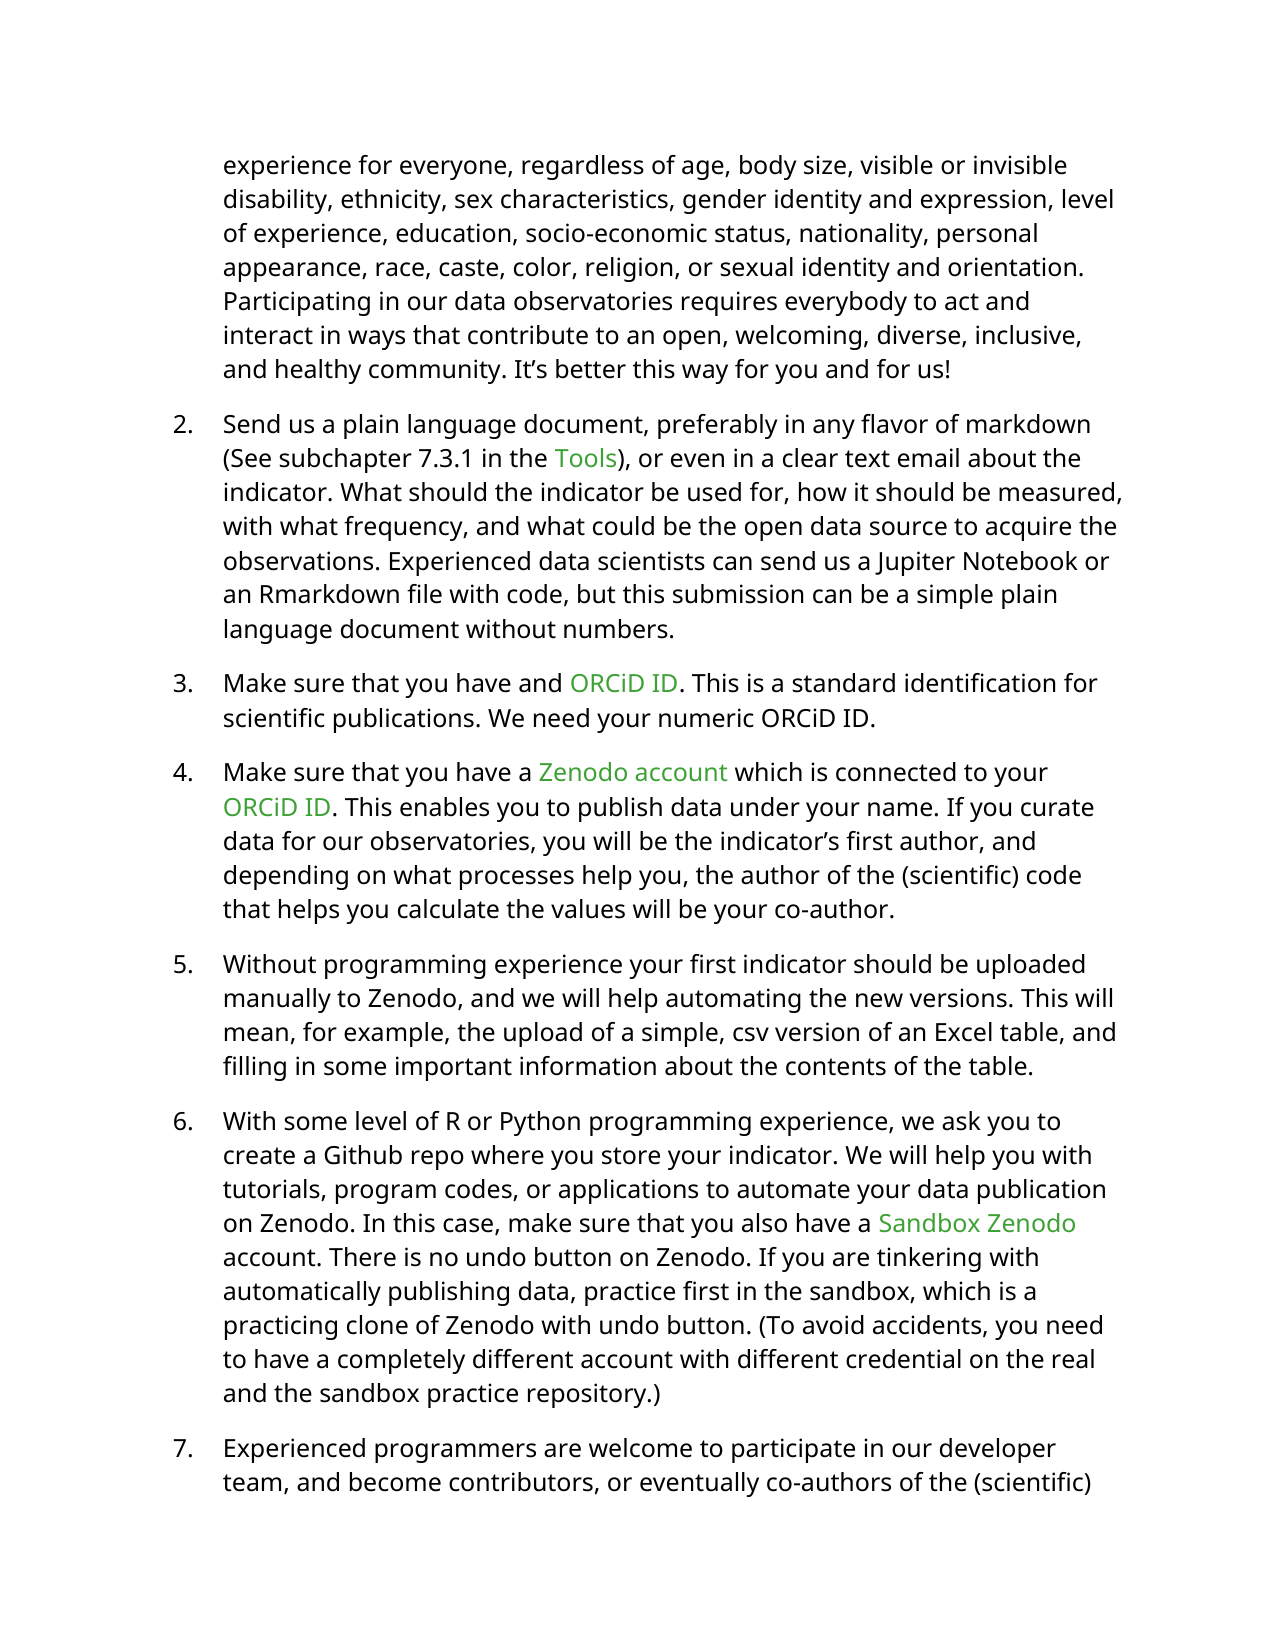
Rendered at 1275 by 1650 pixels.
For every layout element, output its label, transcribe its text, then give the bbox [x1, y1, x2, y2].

list Make sure that you have a Zenodo account which is connected to your ORCiD ID. This enables you to publish data under your name. If you curate data for our observatories, you will be the indicator’s first author, and depending on what processes help you, the author of the (scientific) code that helps you calculate the values will be your co-author. [173, 755, 1127, 925]
list With some level of R or Python programming experience, we ask you to create a Github repo where you store your indicator. We will help you with tutorials, program codes, or applications to automate your data publication on Zenodo. In this case, make sure that you also have a Sandbox Zenodo account. There is no undo button on Zenodo. If you are tinkering with automatically publishing data, practice first in the sandbox, which is a practicing clone of Zenodo with undo button. (To avoid accidents, you need to have a completely different account with different credential on the real and the sandbox practice repository.) [173, 1103, 1127, 1410]
list Make sure that you have and ORCiD ID. This is a standard identification for scientific publications. We need your numeric ORCiD ID. [173, 666, 1127, 734]
list Without programming experience your first indicator should be uploaded manually to Zenodo, and we will help automating the new versions. This will mean, for example, the upload of a simple, csv version of an Excel table, and filling in some important information about the contents of the table. [173, 946, 1127, 1082]
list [173, 148, 1127, 386]
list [173, 1431, 1127, 1499]
list Send us a plain language document, preferably in any flavor of markdown (See subchapter 7.3.1 in the Tools), or even in a clear text email about the indicator. What should the indicator be used for, how it should be measured, with what frequency, and what could be the open data source to acquire the observations. Experienced data scientists can send us a Jupiter Notebook or an Rmarkdown file with code, but this submission can be a simple plain language document without numbers. [173, 407, 1127, 645]
